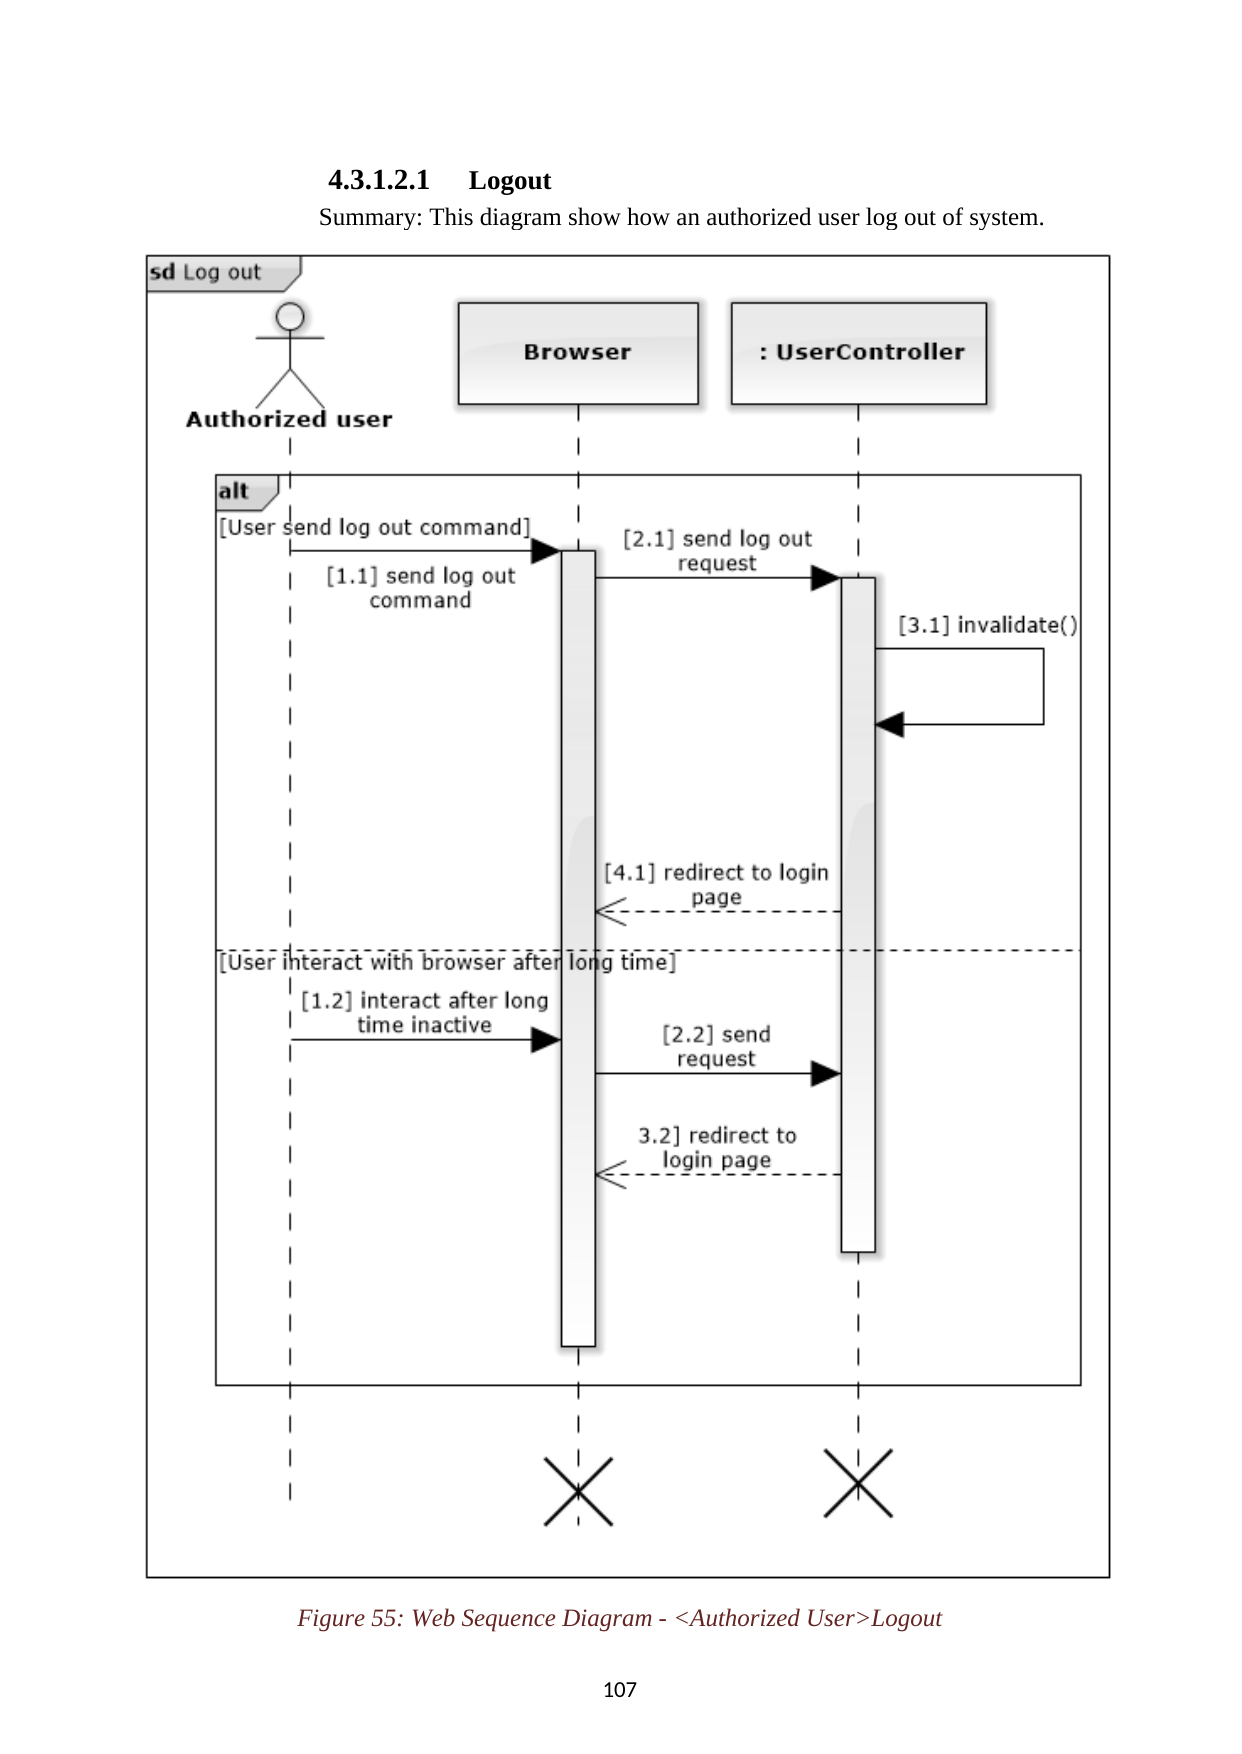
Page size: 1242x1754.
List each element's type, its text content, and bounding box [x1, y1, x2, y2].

subtitle Logout [328, 162, 1146, 196]
picture [121, 230, 1136, 1604]
text Summary: This diagram show how an authorized user log out of system. [244, 202, 1146, 231]
text Figure 55: Web Sequence Diagram - <Authorized User>Logout [94, 1603, 1146, 1632]
